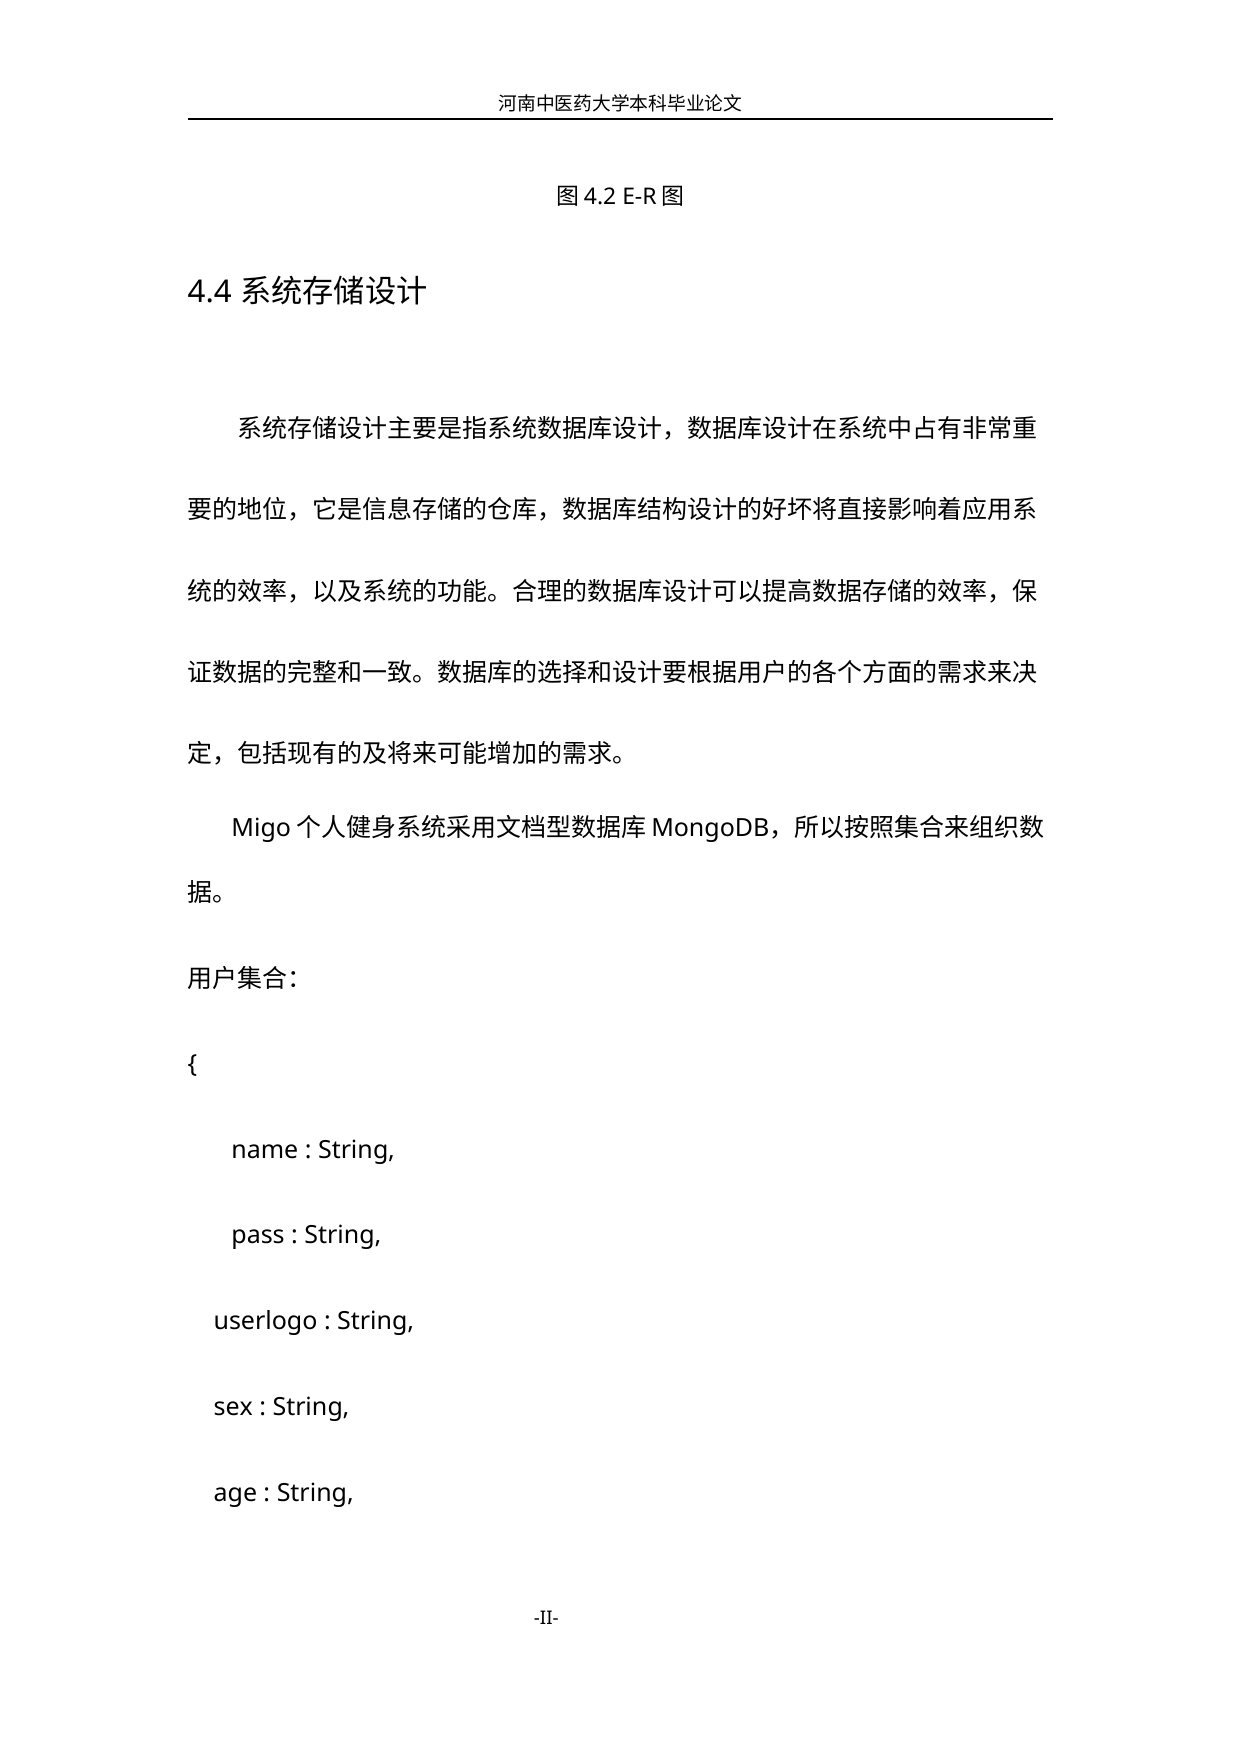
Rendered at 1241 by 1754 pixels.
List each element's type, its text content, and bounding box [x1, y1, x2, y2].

text sex : String, [187, 1373, 1053, 1438]
text Migo个人健身系统采用文档型数据库MongoDB，所以按照集合来组织数据。 [187, 793, 1053, 923]
text age : String, [187, 1459, 1053, 1524]
text { [187, 1030, 1053, 1095]
text 4.4 系统存储设计 [187, 256, 1053, 321]
text 图4.2 E-R图 [187, 162, 1053, 227]
text 系统存储设计主要是指系统数据库设计，数据库设计在系统中占有非常重要的地位，它是信息存储的仓库，数据库结构设计的好坏将直接影响着应用系统的效率，以及系统的功能。合理的数据库设计可以提高数据存储的效率，保证数据的完整和一致。数据库的选择和设计要根据用户的各个方面的需求来决定，包括现有的及将来可能增加的需求。 [187, 394, 1053, 784]
text userlogo : String, [187, 1287, 1053, 1352]
text name : String, [187, 1116, 1053, 1181]
text pass : String, [187, 1202, 1053, 1267]
text 用户集合： [187, 944, 1053, 1009]
